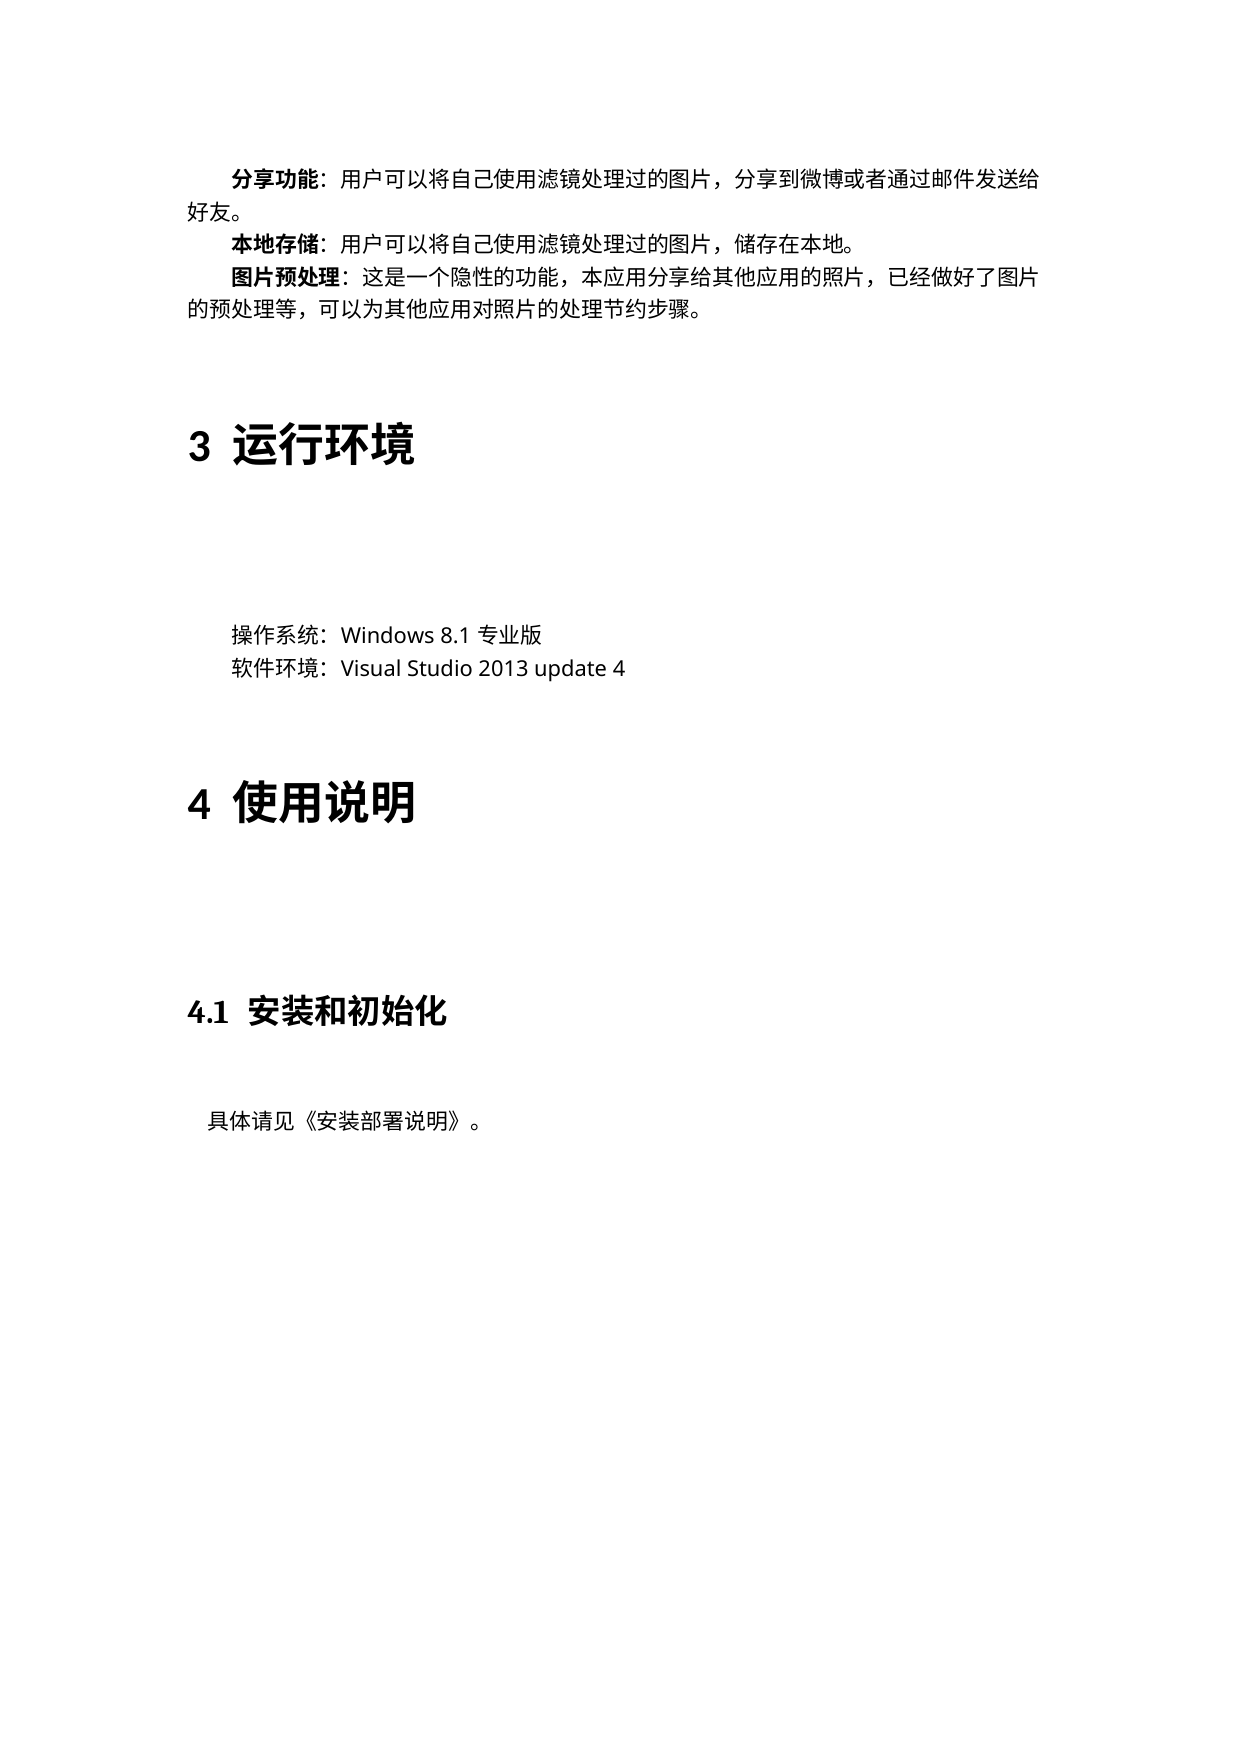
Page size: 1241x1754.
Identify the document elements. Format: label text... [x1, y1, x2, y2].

text 具体请见《安装部署说明》。 [187, 1103, 1053, 1136]
text 本地存储：用户可以将自己使用滤镜处理过的图片，储存在本地。 [187, 227, 1053, 259]
text 操作系统：Windows 8.1 专业版 [187, 618, 1053, 650]
text 分享功能：用户可以将自己使用滤镜处理过的图片，分享到微博或者通过邮件发送给好友。 [187, 162, 1053, 227]
text 软件环境：Visual Studio 2013 update 4 [187, 650, 1053, 683]
subtitle 安装和初始化 [187, 976, 1053, 1041]
text 图片预处理：这是一个隐性的功能，本应用分享给其他应用的照片，已经做好了图片的预处理等，可以为其他应用对照片的处理节约步骤。 [187, 259, 1053, 324]
subtitle 使用说明 [187, 751, 1053, 848]
subtitle 运行环境 [187, 392, 1053, 490]
